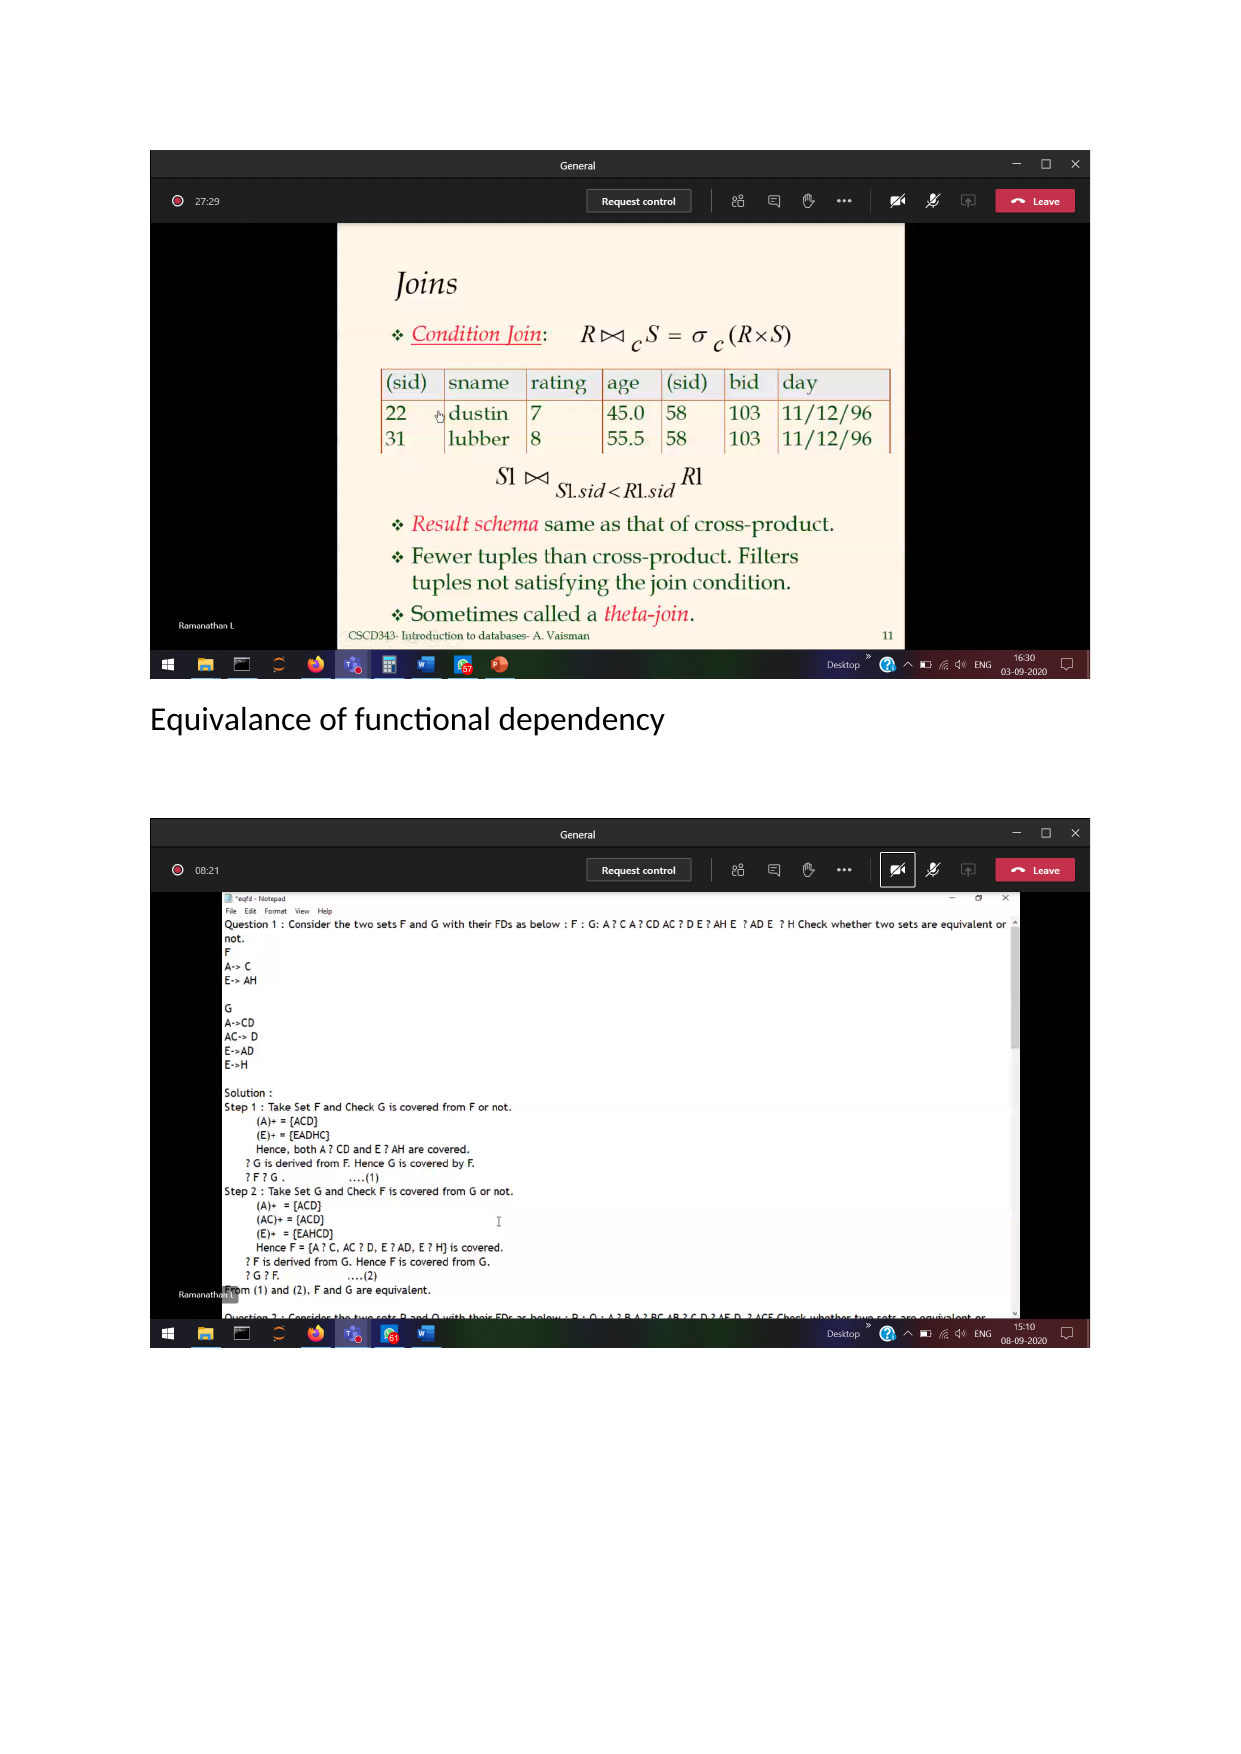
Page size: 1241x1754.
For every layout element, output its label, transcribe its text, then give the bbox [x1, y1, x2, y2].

picture [150, 150, 1091, 679]
text Equivalance of functional dependency [150, 698, 1090, 738]
picture [150, 818, 1091, 1348]
